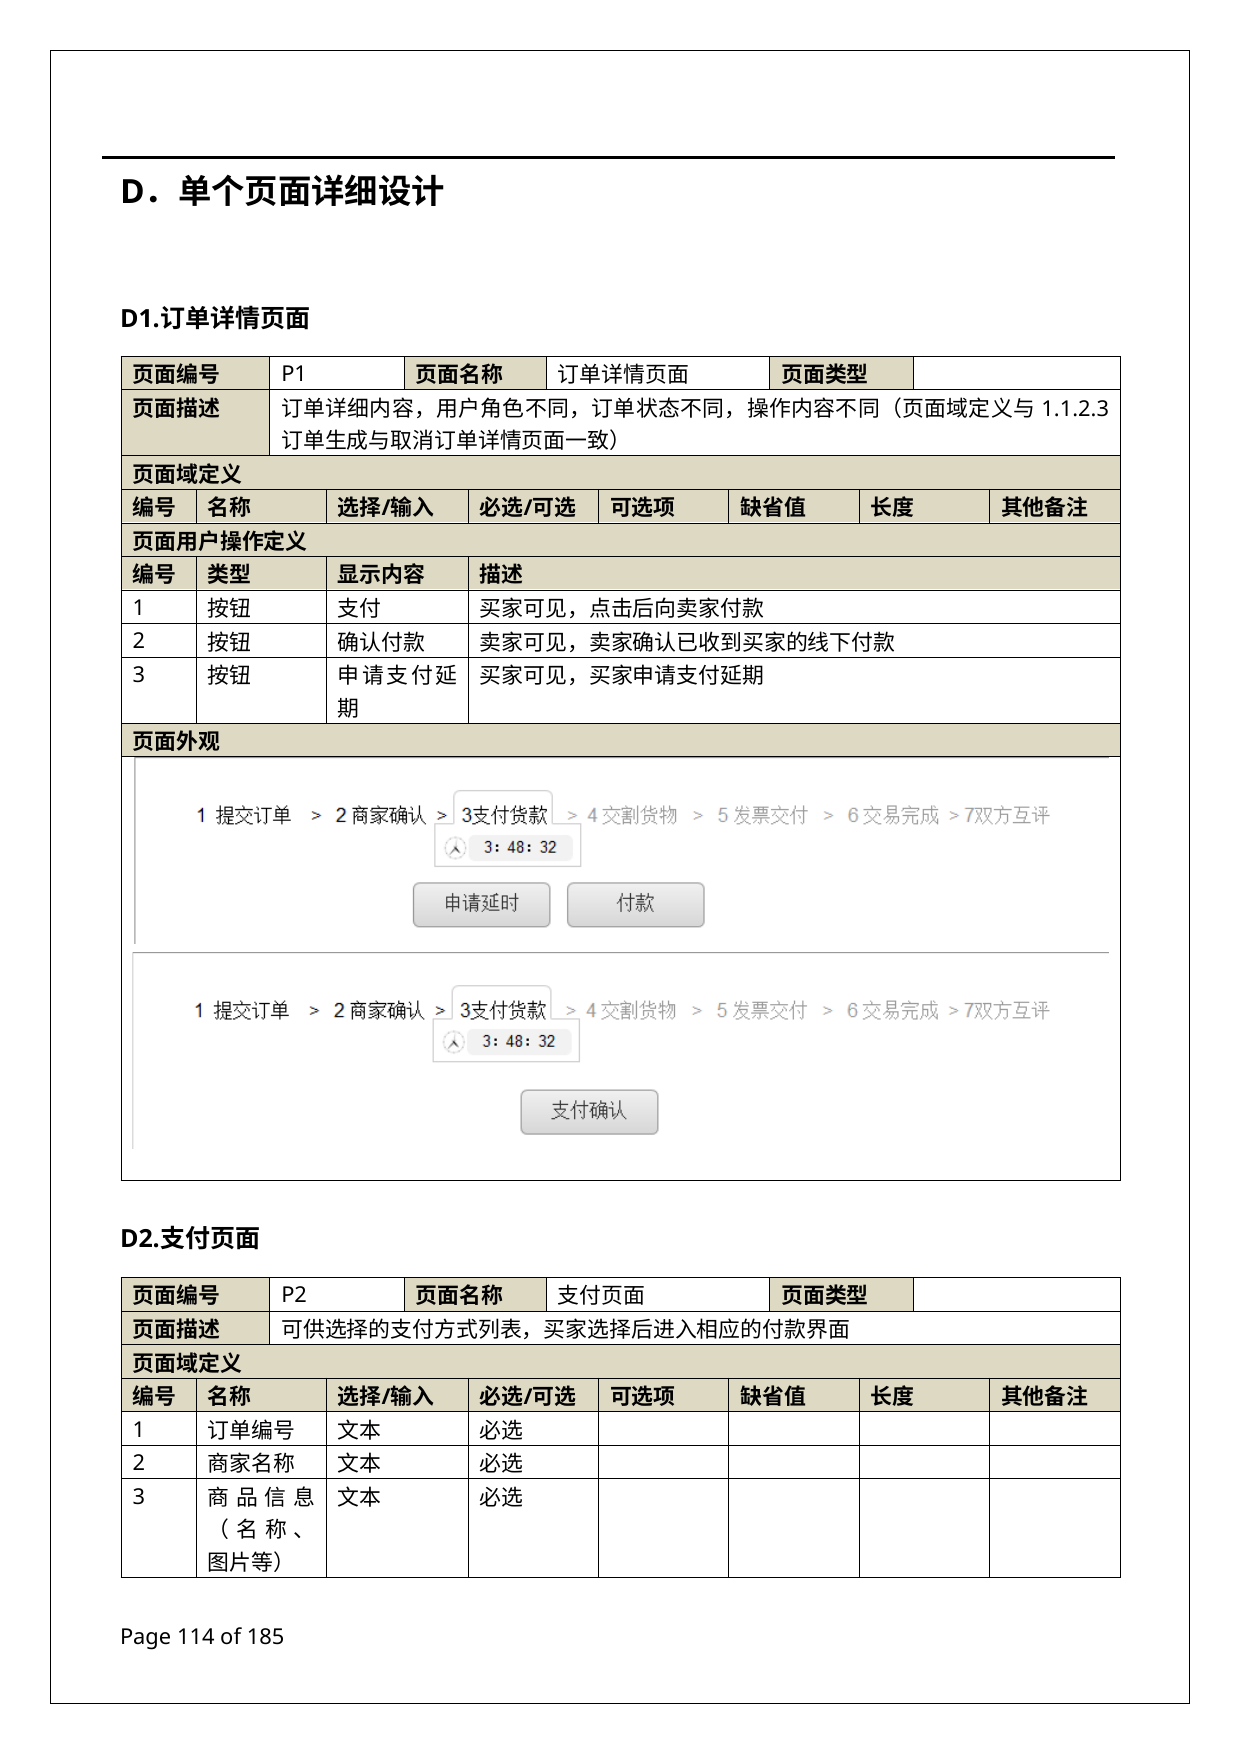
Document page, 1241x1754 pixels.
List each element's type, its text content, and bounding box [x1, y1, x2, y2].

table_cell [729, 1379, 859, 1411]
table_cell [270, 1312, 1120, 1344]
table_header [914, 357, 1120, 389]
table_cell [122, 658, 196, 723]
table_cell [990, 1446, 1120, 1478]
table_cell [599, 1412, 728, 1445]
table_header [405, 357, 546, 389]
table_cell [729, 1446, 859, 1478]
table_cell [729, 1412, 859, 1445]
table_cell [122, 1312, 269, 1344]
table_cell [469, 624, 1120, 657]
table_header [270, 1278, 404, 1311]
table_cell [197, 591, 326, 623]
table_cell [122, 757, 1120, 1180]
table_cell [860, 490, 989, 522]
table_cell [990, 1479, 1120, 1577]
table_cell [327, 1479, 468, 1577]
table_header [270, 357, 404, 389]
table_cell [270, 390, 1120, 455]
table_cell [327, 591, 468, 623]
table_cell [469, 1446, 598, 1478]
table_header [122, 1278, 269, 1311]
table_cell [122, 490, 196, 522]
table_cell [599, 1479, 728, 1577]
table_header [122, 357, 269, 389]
picture [132, 757, 1109, 944]
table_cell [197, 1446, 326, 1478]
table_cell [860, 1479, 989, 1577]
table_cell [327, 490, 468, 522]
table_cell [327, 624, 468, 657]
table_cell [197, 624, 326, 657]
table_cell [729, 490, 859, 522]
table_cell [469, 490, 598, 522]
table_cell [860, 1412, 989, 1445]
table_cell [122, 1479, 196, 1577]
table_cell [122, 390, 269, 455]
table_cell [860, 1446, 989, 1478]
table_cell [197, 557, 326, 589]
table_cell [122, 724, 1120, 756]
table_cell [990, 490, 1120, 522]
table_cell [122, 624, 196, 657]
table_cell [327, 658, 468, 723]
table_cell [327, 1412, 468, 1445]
picture [132, 952, 1109, 1149]
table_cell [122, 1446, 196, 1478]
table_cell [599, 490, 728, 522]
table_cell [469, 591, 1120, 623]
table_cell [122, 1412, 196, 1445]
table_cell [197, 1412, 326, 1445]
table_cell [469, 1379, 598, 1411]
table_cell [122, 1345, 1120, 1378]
subtitle D2.支付页面 [120, 1206, 1120, 1271]
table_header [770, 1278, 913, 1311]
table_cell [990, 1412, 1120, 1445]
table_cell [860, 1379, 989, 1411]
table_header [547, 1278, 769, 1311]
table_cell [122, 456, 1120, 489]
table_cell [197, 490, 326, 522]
subtitle D．单个页面详细设计 [120, 157, 1120, 222]
subtitle D1.订单详情页面 [120, 284, 1120, 349]
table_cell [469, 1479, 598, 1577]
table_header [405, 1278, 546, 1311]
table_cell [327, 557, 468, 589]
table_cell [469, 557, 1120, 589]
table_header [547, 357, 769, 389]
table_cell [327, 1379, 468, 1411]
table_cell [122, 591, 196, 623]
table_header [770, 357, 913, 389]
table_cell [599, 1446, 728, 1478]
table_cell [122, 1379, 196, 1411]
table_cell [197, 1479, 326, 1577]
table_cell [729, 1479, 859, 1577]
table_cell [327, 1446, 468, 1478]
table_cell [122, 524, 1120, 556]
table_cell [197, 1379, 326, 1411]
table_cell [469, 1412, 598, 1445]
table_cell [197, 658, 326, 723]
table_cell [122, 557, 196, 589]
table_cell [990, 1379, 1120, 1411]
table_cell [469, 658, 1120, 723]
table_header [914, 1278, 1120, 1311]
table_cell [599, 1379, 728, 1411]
